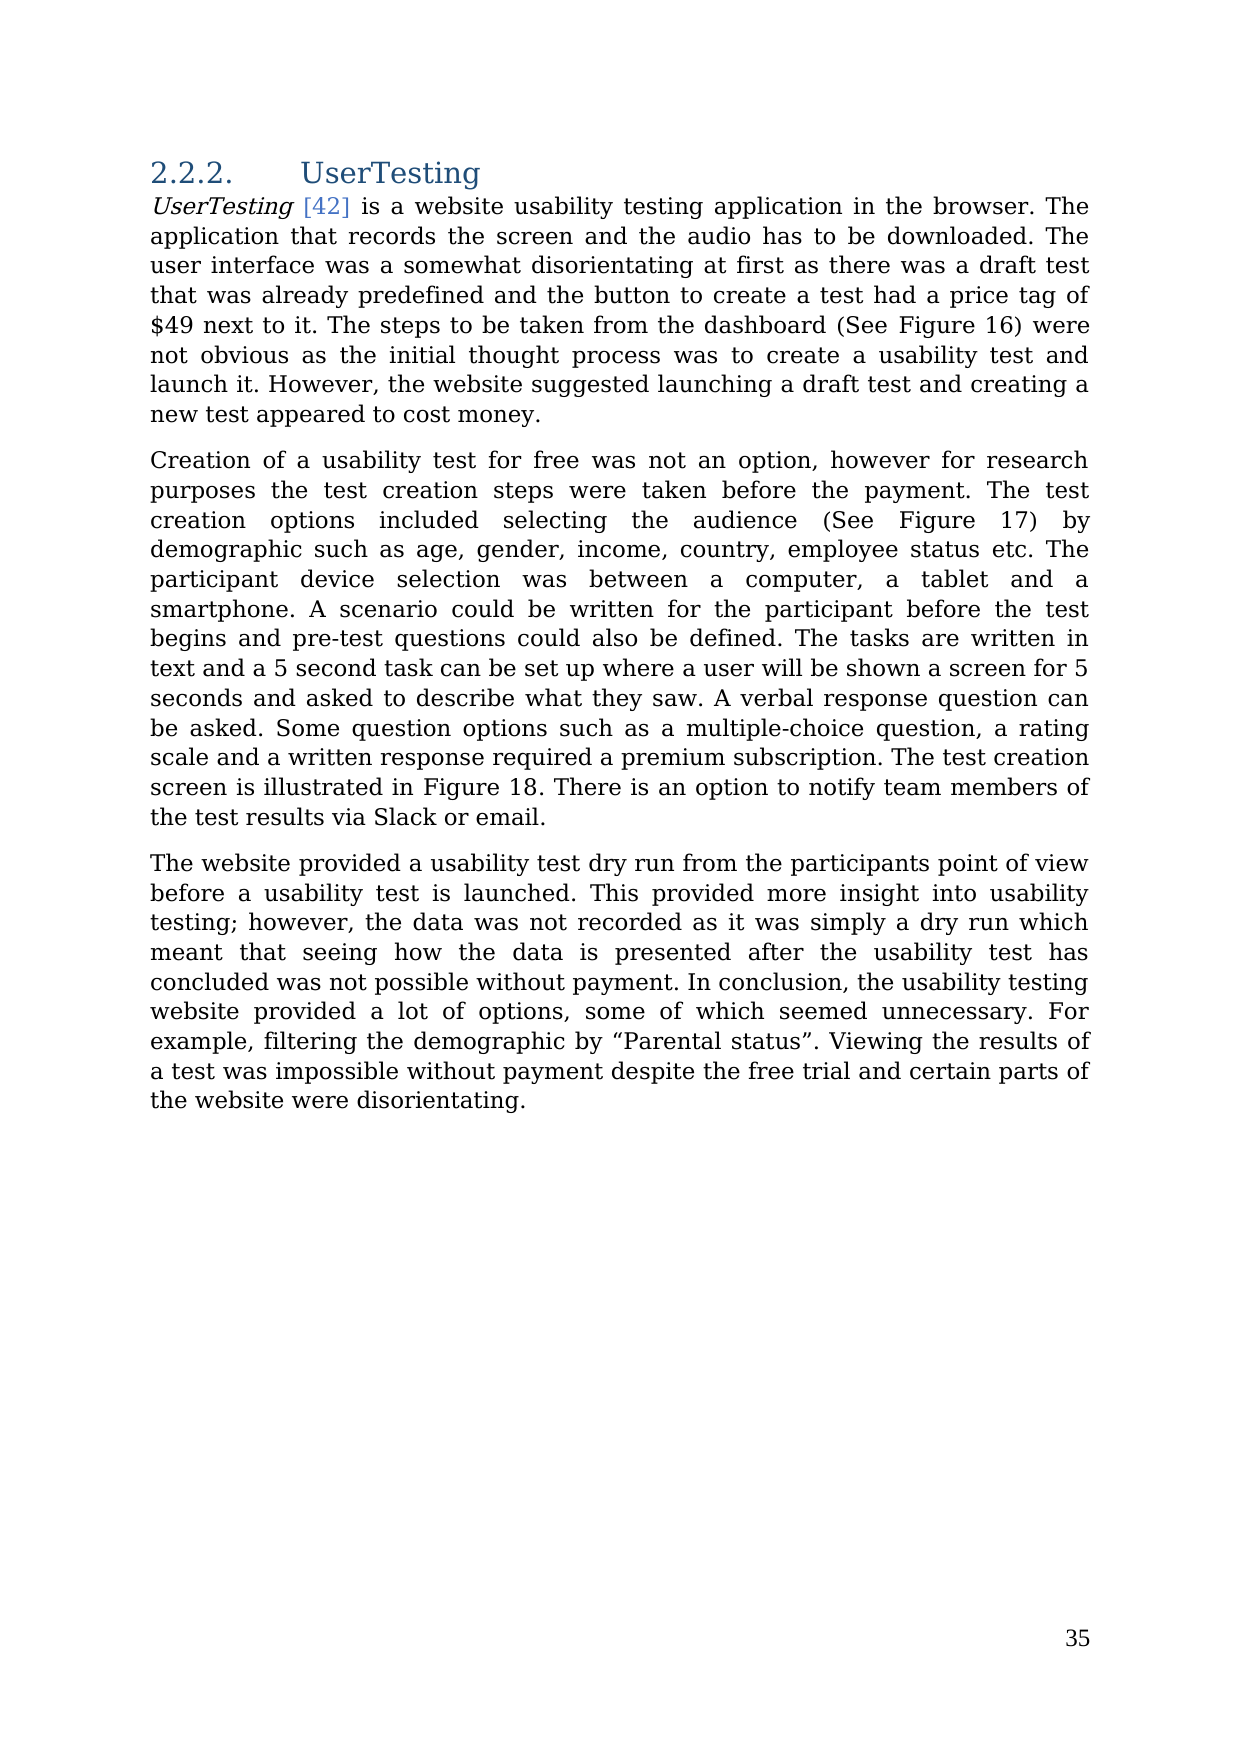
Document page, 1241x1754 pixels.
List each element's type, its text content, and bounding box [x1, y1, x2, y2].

text Creation of a usability test for free was not an option, however for research purposes the test creation steps were taken before the payment. The test creation options included selecting the audience (See Figure 17) by demographic such as age, gender, income, country, employee status etc. The participant device selection was between a computer, a tablet and a smartphone. A scenario could be written for the participant before the test begins and pre-test questions could also be defined. The tasks are written in text and a 5 second task can be set up where a user will be shown a screen for 5 seconds and asked to describe what they saw. A verbal response question can be asked. Some question options such as a multiple-choice question, a rating scale and a written response required a premium subscription. The test creation screen is illustrated in Figure 18. There is an option to notify team members of the test results via Slack or email. [150, 446, 1090, 830]
subtitle UserTesting [150, 154, 1090, 189]
text The website provided a usability test dry run from the participants point of view before a usability test is launched. This provided more insight into usability testing; however, the data was not recorded as it was simply a dry run which meant that seeing how the data is presented after the usability test has concluded was not possible without payment. In conclusion, the usability testing website provided a lot of options, some of which seemed unnecessary. For example, filtering the demographic by “Parental status”. Viewing the results of a test was impossible without payment despite the free trial and certain parts of the website were disorientating. [150, 849, 1090, 1114]
text UserTesting [42] is a website usability testing application in the browser. The application that records the screen and the audio has to be downloaded. The user interface was a somewhat disorientating at first as there was a draft test that was already predefined and the button to create a test had a price tag of $49 next to it. The steps to be taken from the dashboard (See Figure 16) were not obvious as the initial thought process was to create a usability test and launch it. However, the website suggested launching a draft test and creating a new test appeared to cost money. [150, 192, 1090, 427]
